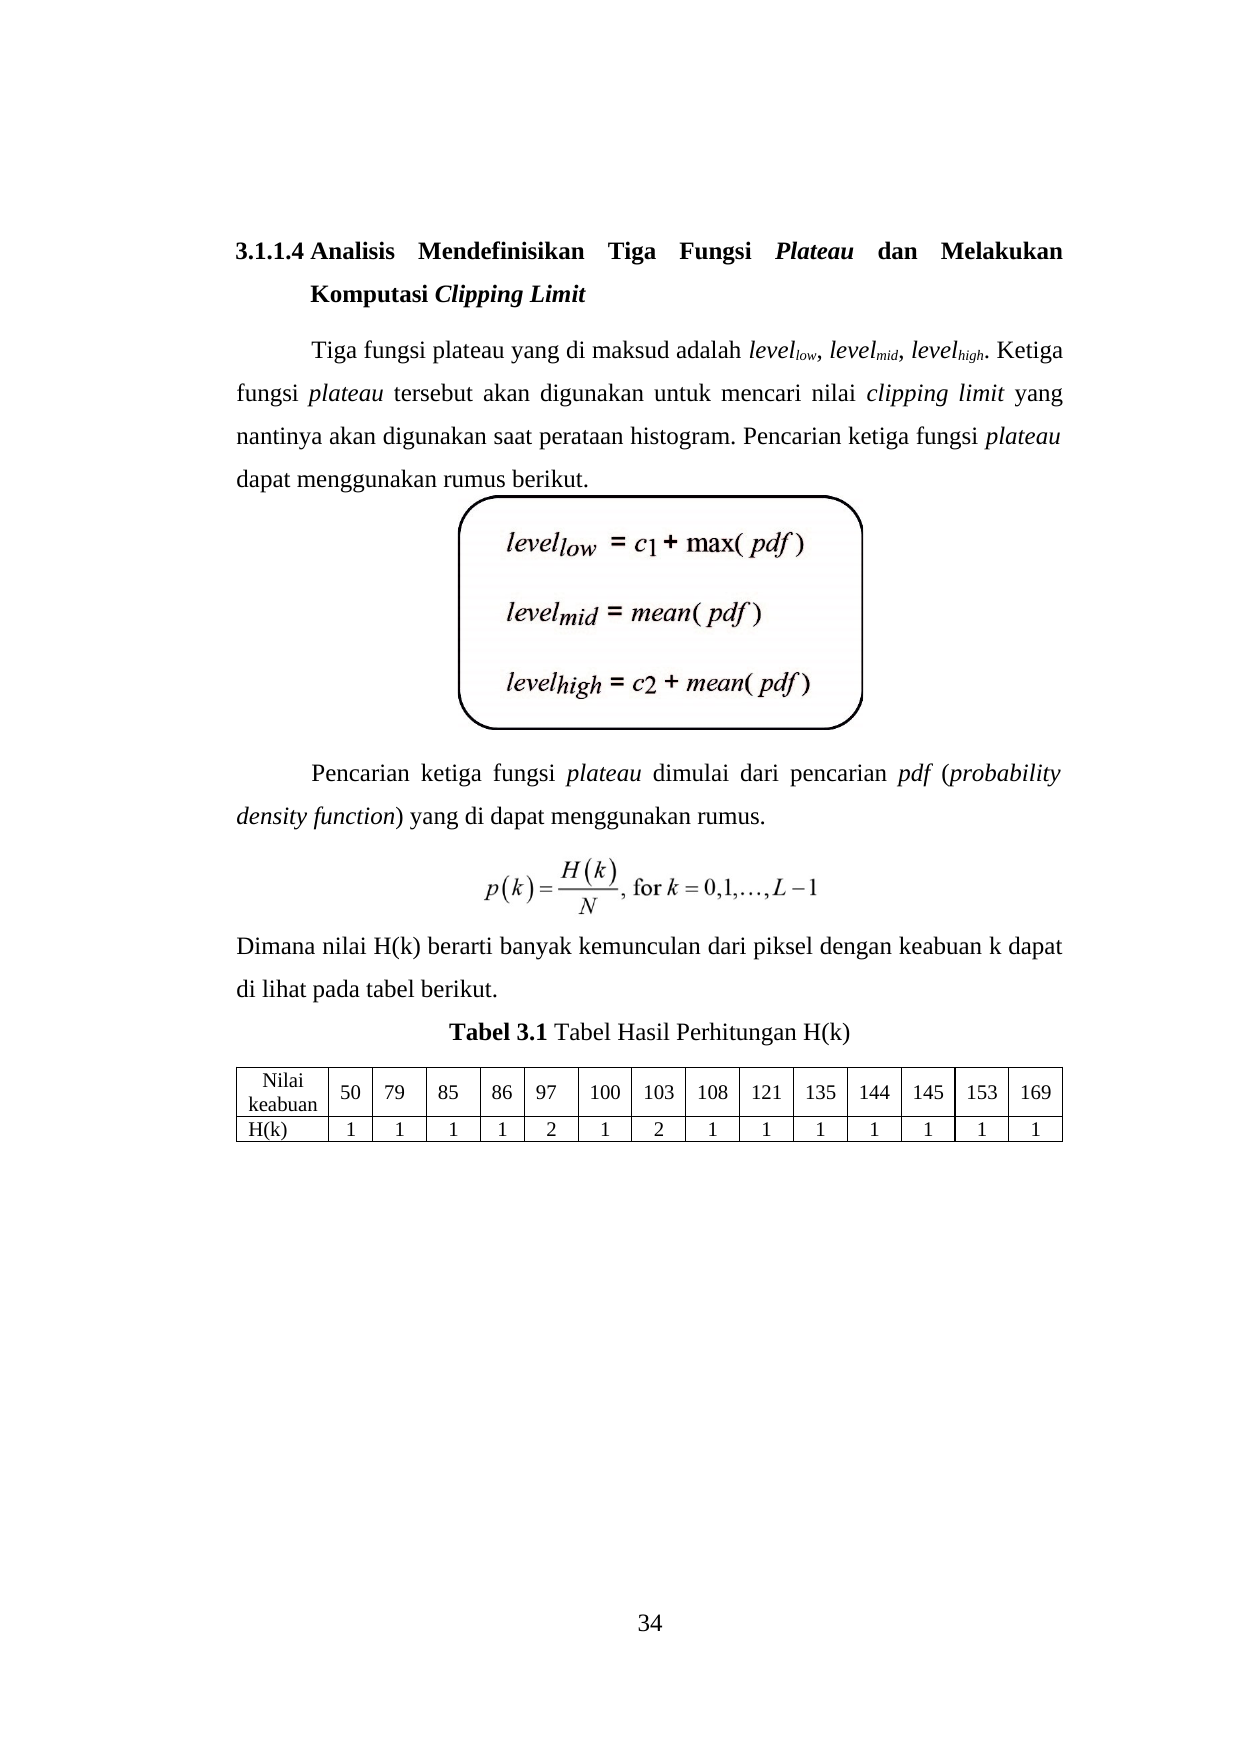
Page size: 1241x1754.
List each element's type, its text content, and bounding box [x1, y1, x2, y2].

text Tiga fungsi plateau yang di maksud adalah levellow, levelmid, levelhigh. Ketiga fungsi plateau tersebut akan digunakan untuk mencari nilai clipping limit yang nantinya akan digunakan saat perataan histogram. Pencarian ketiga fungsi plateau dapat menggunakan rumus berikut. [236, 335, 1063, 493]
table_header 97 [525, 1068, 578, 1116]
table_header 100 [579, 1068, 631, 1116]
table_cell 1 [686, 1117, 739, 1141]
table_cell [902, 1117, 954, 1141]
table_header 144 [848, 1068, 901, 1116]
table_header 108 [686, 1068, 739, 1116]
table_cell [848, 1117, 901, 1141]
table_cell 1 [373, 1117, 426, 1141]
table_cell 2 [525, 1117, 578, 1141]
table_header 79 [373, 1068, 426, 1116]
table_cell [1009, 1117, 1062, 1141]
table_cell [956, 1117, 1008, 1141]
table_header 121 [740, 1068, 793, 1116]
picture [457, 495, 864, 730]
table_header 169 [1009, 1068, 1062, 1116]
picture [464, 846, 835, 926]
table_header 103 [632, 1068, 685, 1116]
table_header 50 [329, 1068, 372, 1116]
table_cell 1 [427, 1117, 480, 1141]
table_cell 1 [329, 1117, 372, 1141]
table_header Nilai keabuan [237, 1068, 328, 1116]
table_cell 1 [481, 1117, 524, 1141]
table_header 86 [481, 1068, 524, 1116]
text Dimana nilai H(k) berarti banyak kemunculan dari piksel dengan keabuan k dapat di lihat pada tabel berikut. [236, 931, 1063, 1003]
table_cell H(k) [237, 1117, 328, 1141]
table_header 145 [902, 1068, 954, 1116]
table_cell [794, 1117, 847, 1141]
table_header 85 [427, 1068, 480, 1116]
table_header 135 [794, 1068, 847, 1116]
table_header 153 [956, 1068, 1008, 1116]
table_cell 2 [632, 1117, 685, 1141]
table_cell 1 [579, 1117, 631, 1141]
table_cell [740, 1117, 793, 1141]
subtitle Analisis Mendefinisikan Tiga Fungsi Plateau dan Melakukan Komputasi Clipping Limit [235, 236, 1063, 308]
